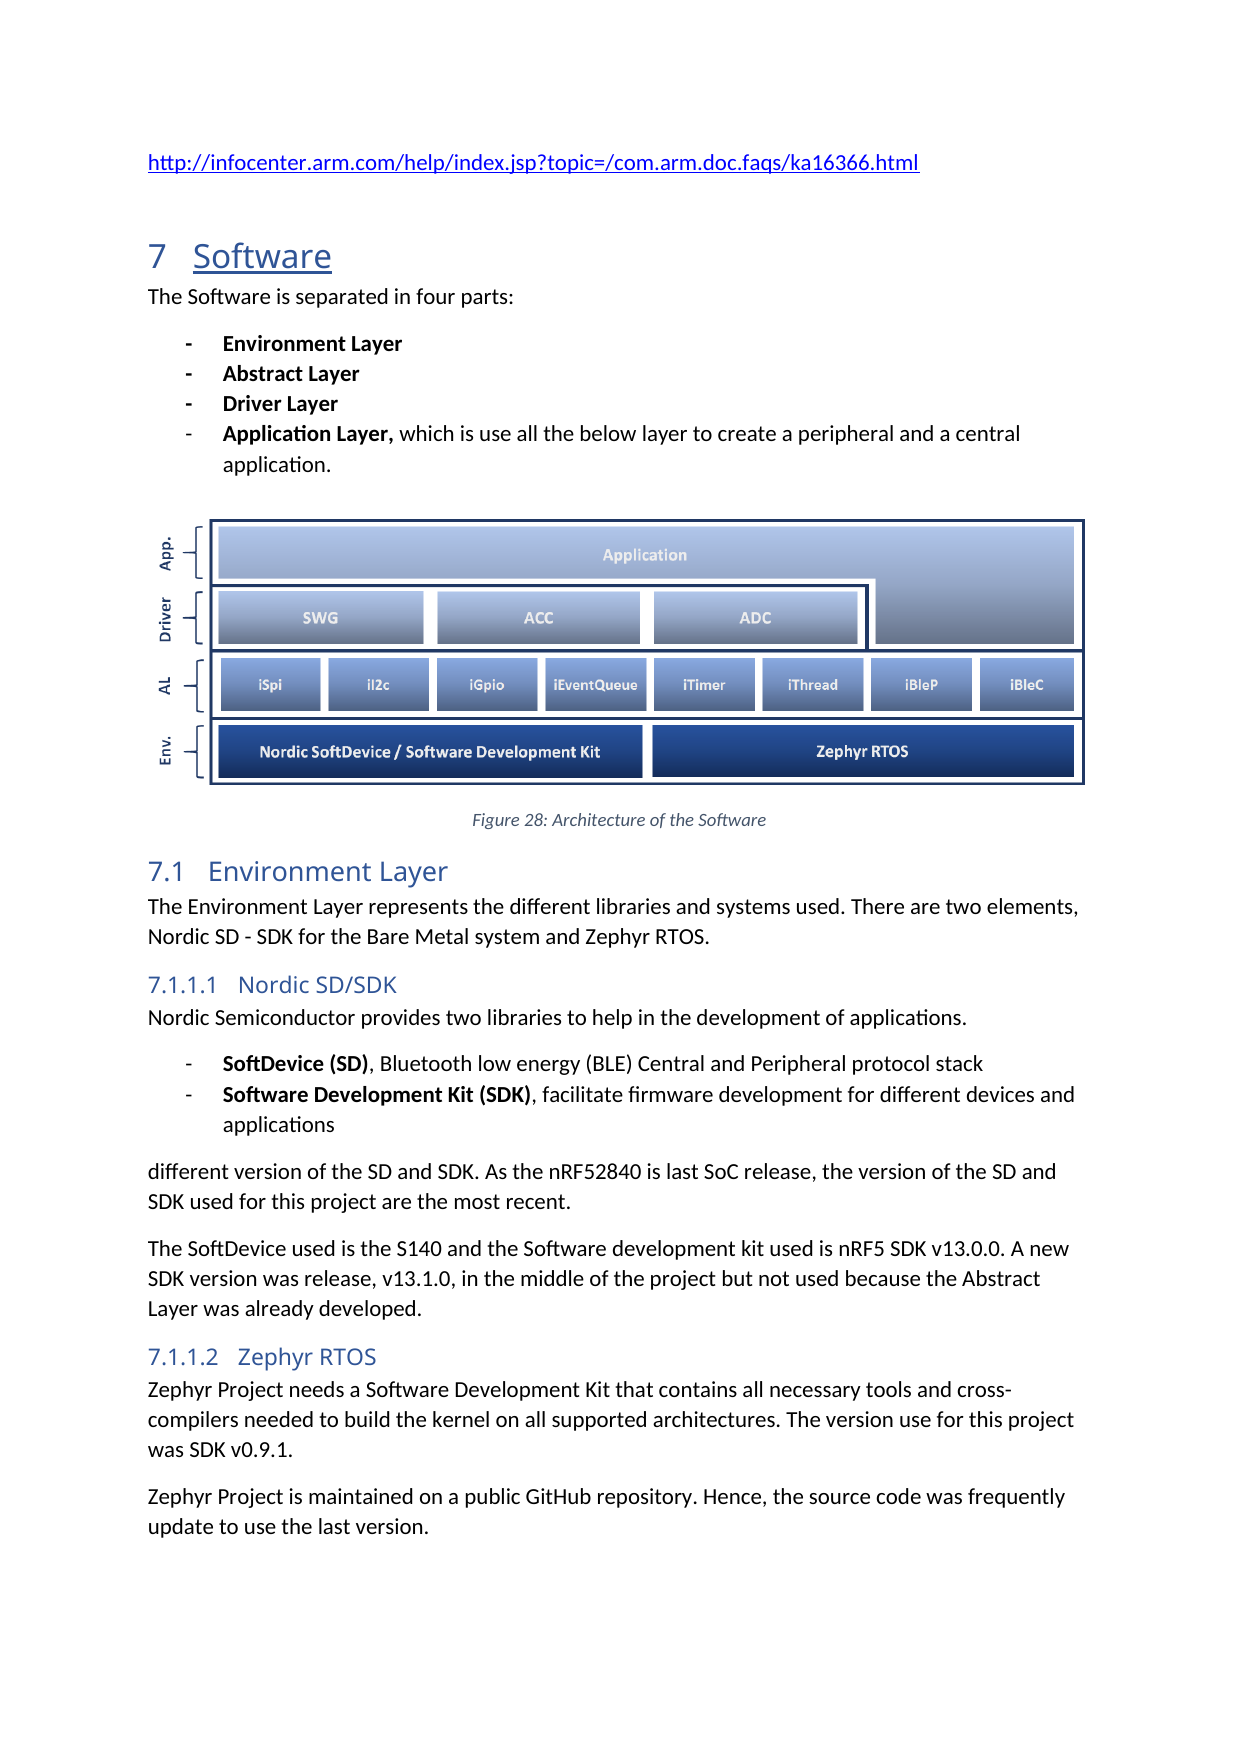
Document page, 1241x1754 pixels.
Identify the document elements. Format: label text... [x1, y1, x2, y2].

subtitle Environment Layer [148, 852, 1093, 889]
picture [147, 496, 1093, 790]
text The Environment Layer represents the different libraries and systems used. There are two elements, Nordic SD - SDK for the Bare Metal system and Zephyr RTOS. [148, 892, 1093, 950]
subtitle Nordic SD/SDK [148, 969, 1093, 1000]
text Zephyr Project is maintained on a public GitHub repository. Hence, the source code was frequently update to use the last version. [148, 1482, 1093, 1540]
list Abstract Layer [185, 359, 1093, 387]
text The SoftDevice used is the S140 and the Software development kit used is nRF5 SDK v13.0.0. A new SDK version was release, v13.1.0, in the middle of the project but not used because the Abstract Layer was already developed. [148, 1234, 1093, 1322]
list SoftDevice (SD), Bluetooth low energy (BLE) Central and Peripheral protocol stack [185, 1049, 1093, 1077]
text http://infocenter.arm.com/help/index.jsp?topic=/com.arm.doc.faqs/ka16366.html [148, 148, 1093, 176]
text The Software is separated in four parts: [148, 282, 1093, 310]
list Environment Layer [185, 329, 1093, 357]
subtitle Software [148, 233, 1093, 278]
text Nordic Semiconductor provides two libraries to help in the development of applications. [148, 1003, 1093, 1031]
list Software Development Kit (SDK), facilitate firmware development for different devices and applications [185, 1080, 1093, 1138]
text Zephyr Project needs a Software Development Kit that contains all necessary tools and cross-compilers needed to build the kernel on all supported architectures. The version use for this project was SDK v0.9.1. [148, 1375, 1093, 1463]
list Driver Layer [185, 389, 1093, 417]
subtitle Zephyr RTOS [148, 1341, 1093, 1372]
list Application Layer, which is use all the below layer to create a peripheral and a central application. [185, 419, 1093, 478]
text different version of the SD and SDK. As the nRF52840 is last SoC release, the version of the SD and SDK used for this project are the most recent. [148, 1157, 1093, 1215]
